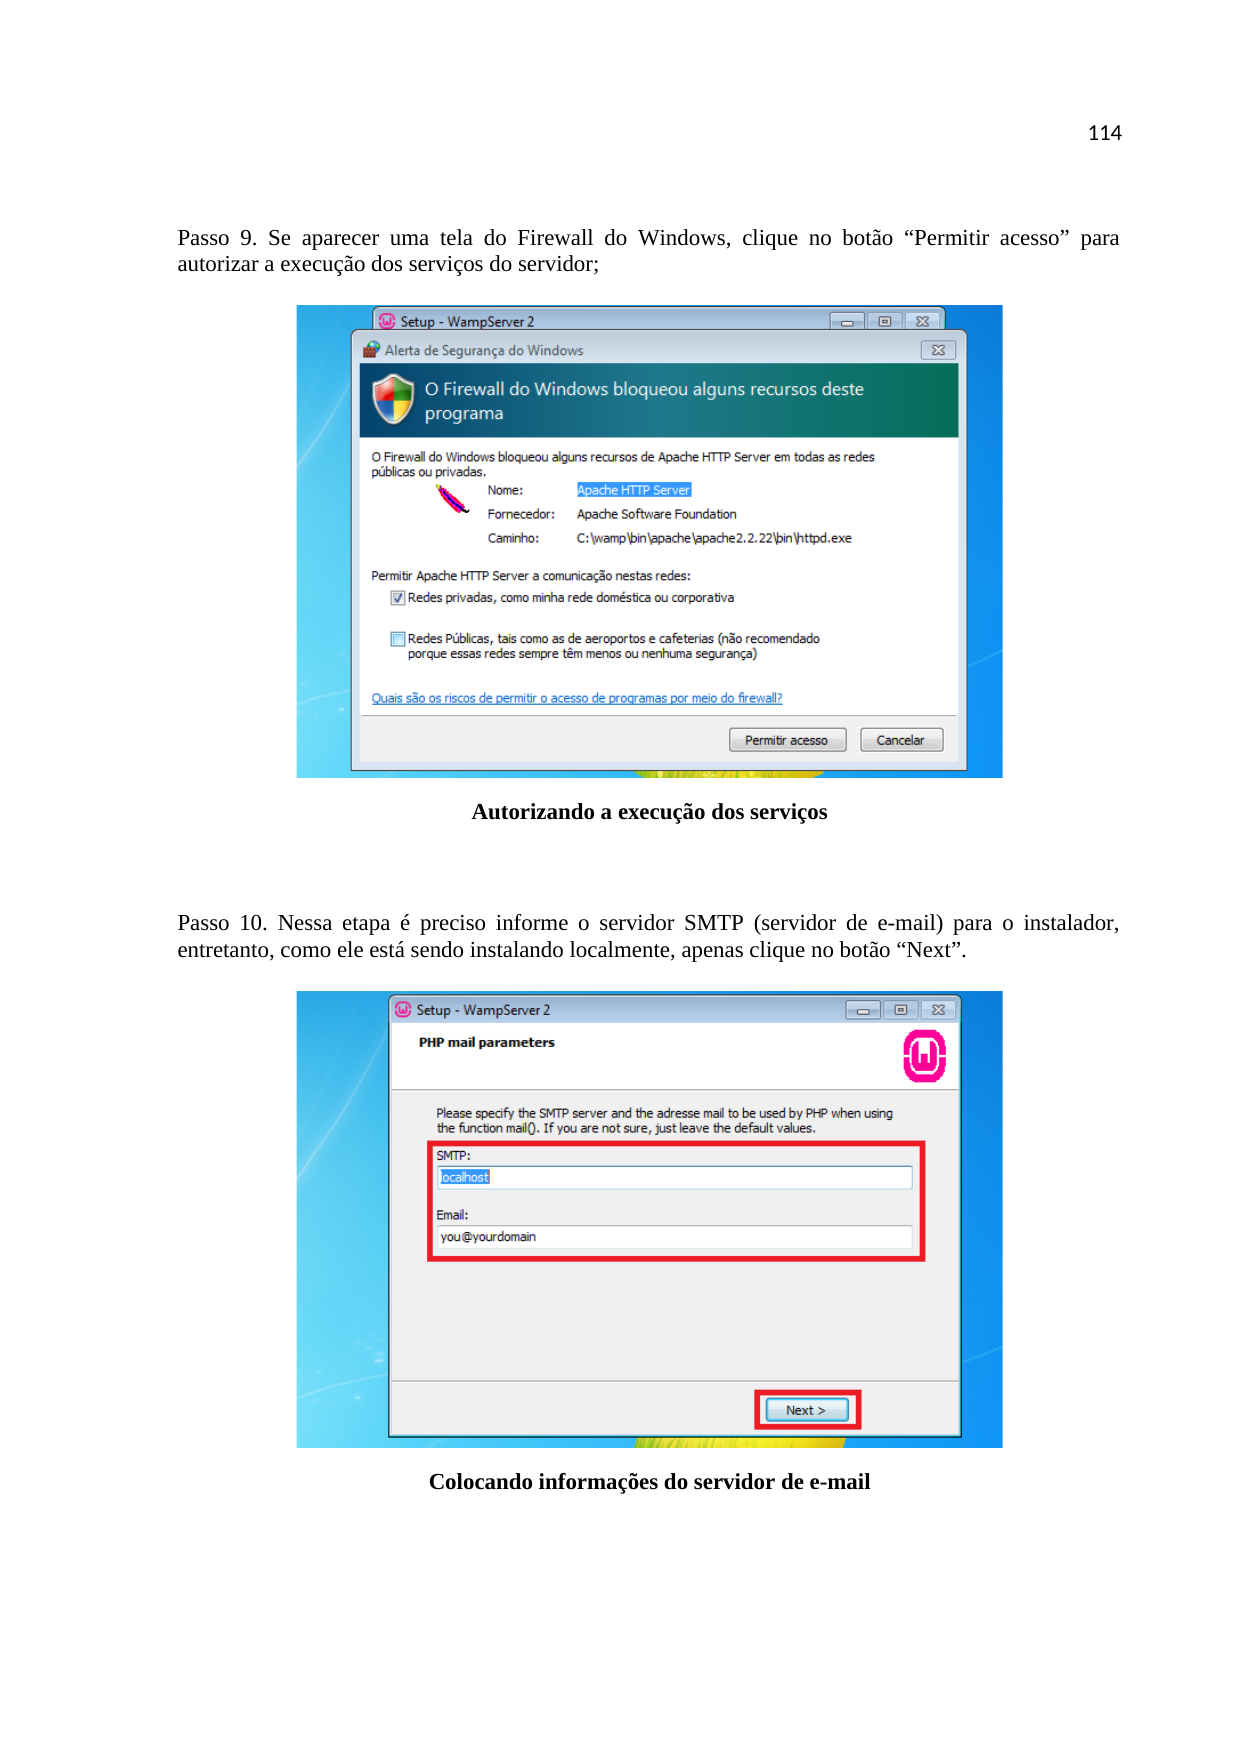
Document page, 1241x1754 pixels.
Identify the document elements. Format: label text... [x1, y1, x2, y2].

picture [296, 305, 1003, 778]
picture [296, 991, 1003, 1448]
text Passo 9. Se aparecer uma tela do Firewall do Windows, clique no botão “Permitir acesso” para autorizar a execução dos serviços do servidor; [177, 224, 1122, 277]
text Colocando informações do servidor de e-mail [177, 1468, 1122, 1495]
text Passo 10. Nessa etapa é preciso informe o servidor SMTP (servidor de e-mail) para o instalador, entretanto, como ele está sendo instalando localmente, apenas clique no botão “Next”. [177, 909, 1122, 962]
text Autorizando a execução dos serviços [177, 798, 1122, 825]
